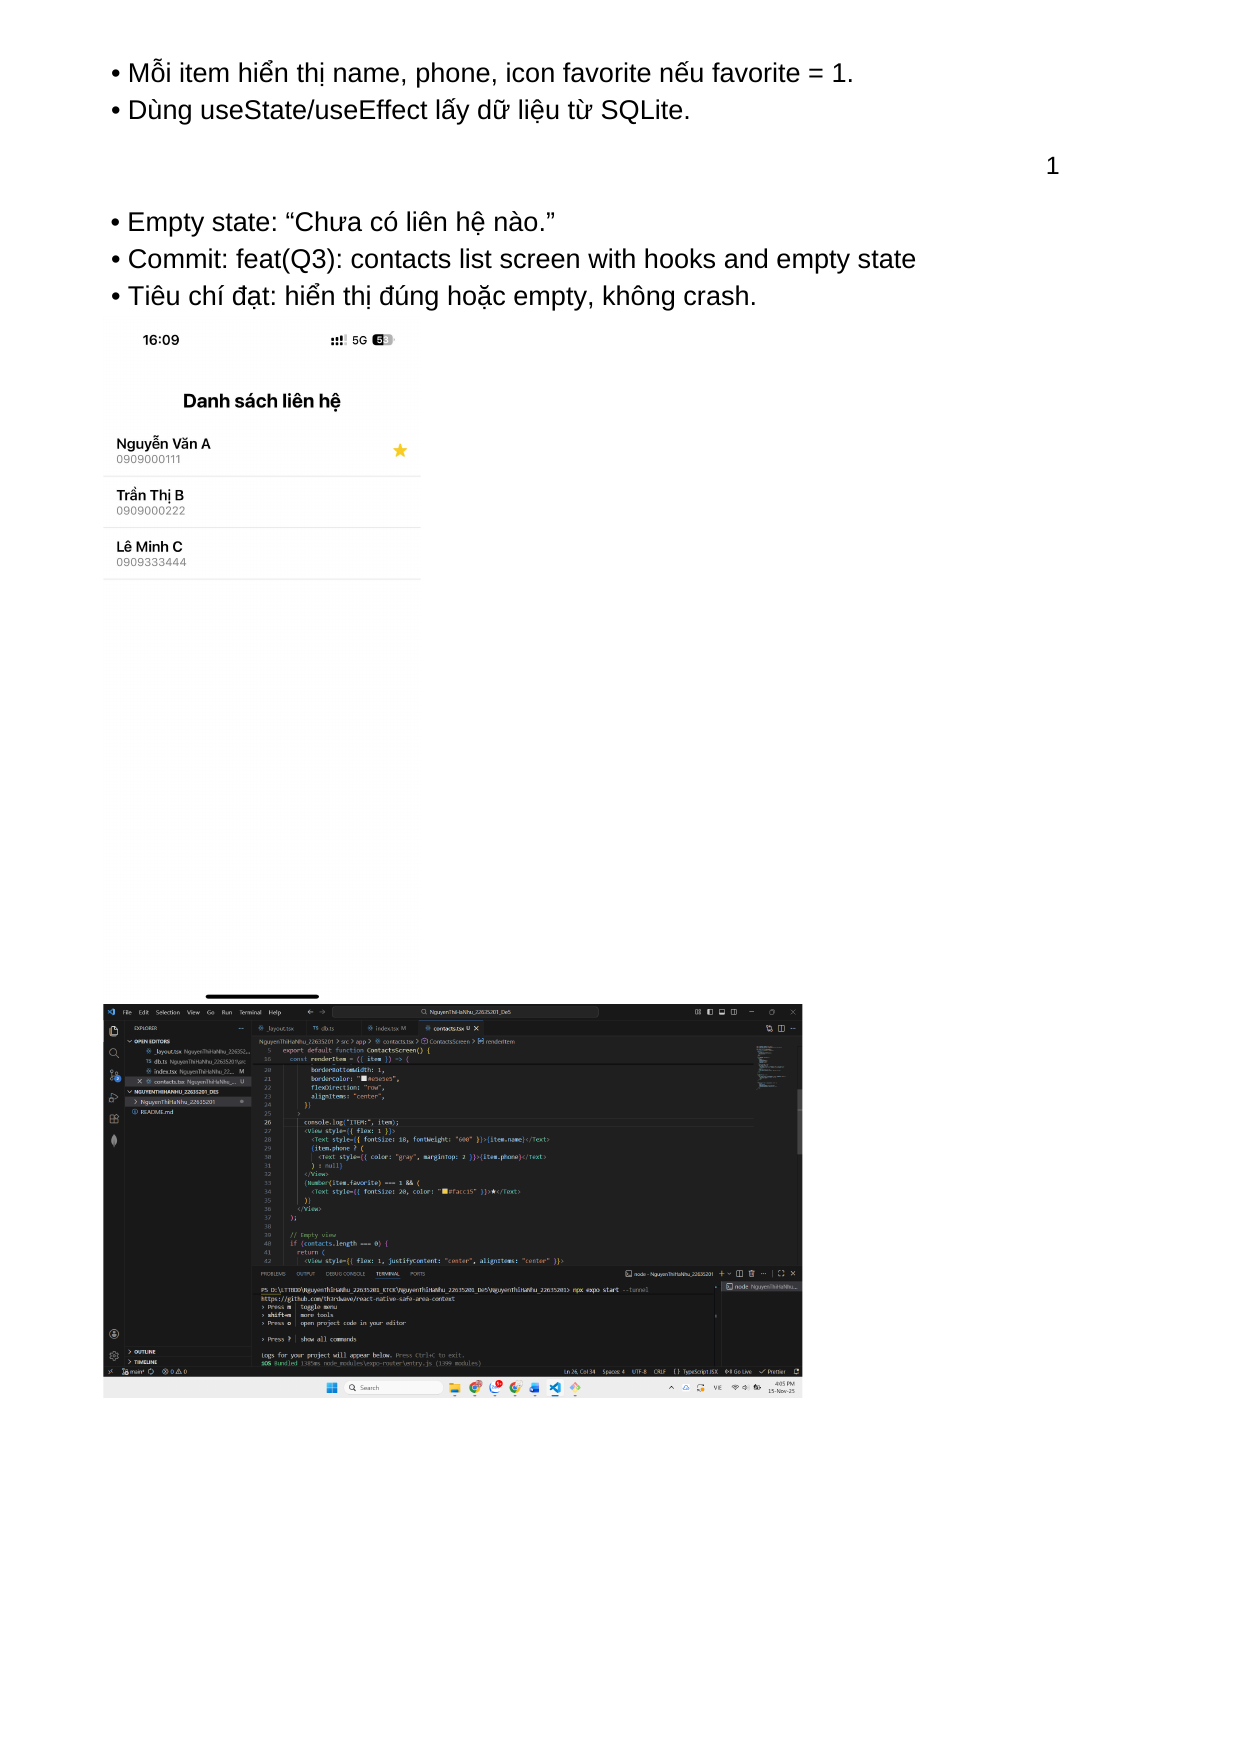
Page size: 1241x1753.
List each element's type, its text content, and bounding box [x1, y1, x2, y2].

text • Dùng useState/useEffect lấy dữ liệu từ SQLite. [103, 94, 1059, 126]
text 1 [103, 151, 1059, 180]
text • Mỗi item hiển thị name, phone, icon favorite nếu favorite = 1. [103, 57, 1059, 89]
text • Empty state: “Chưa có liên hệ nào.” [103, 206, 1059, 237]
text • Tiêu chí đạt: hiển thị đúng hoặc empty, không crash. [103, 280, 1059, 311]
text • Commit: feat(Q3): contacts list screen with hooks and empty state [103, 243, 1059, 274]
picture [103, 316, 803, 1398]
